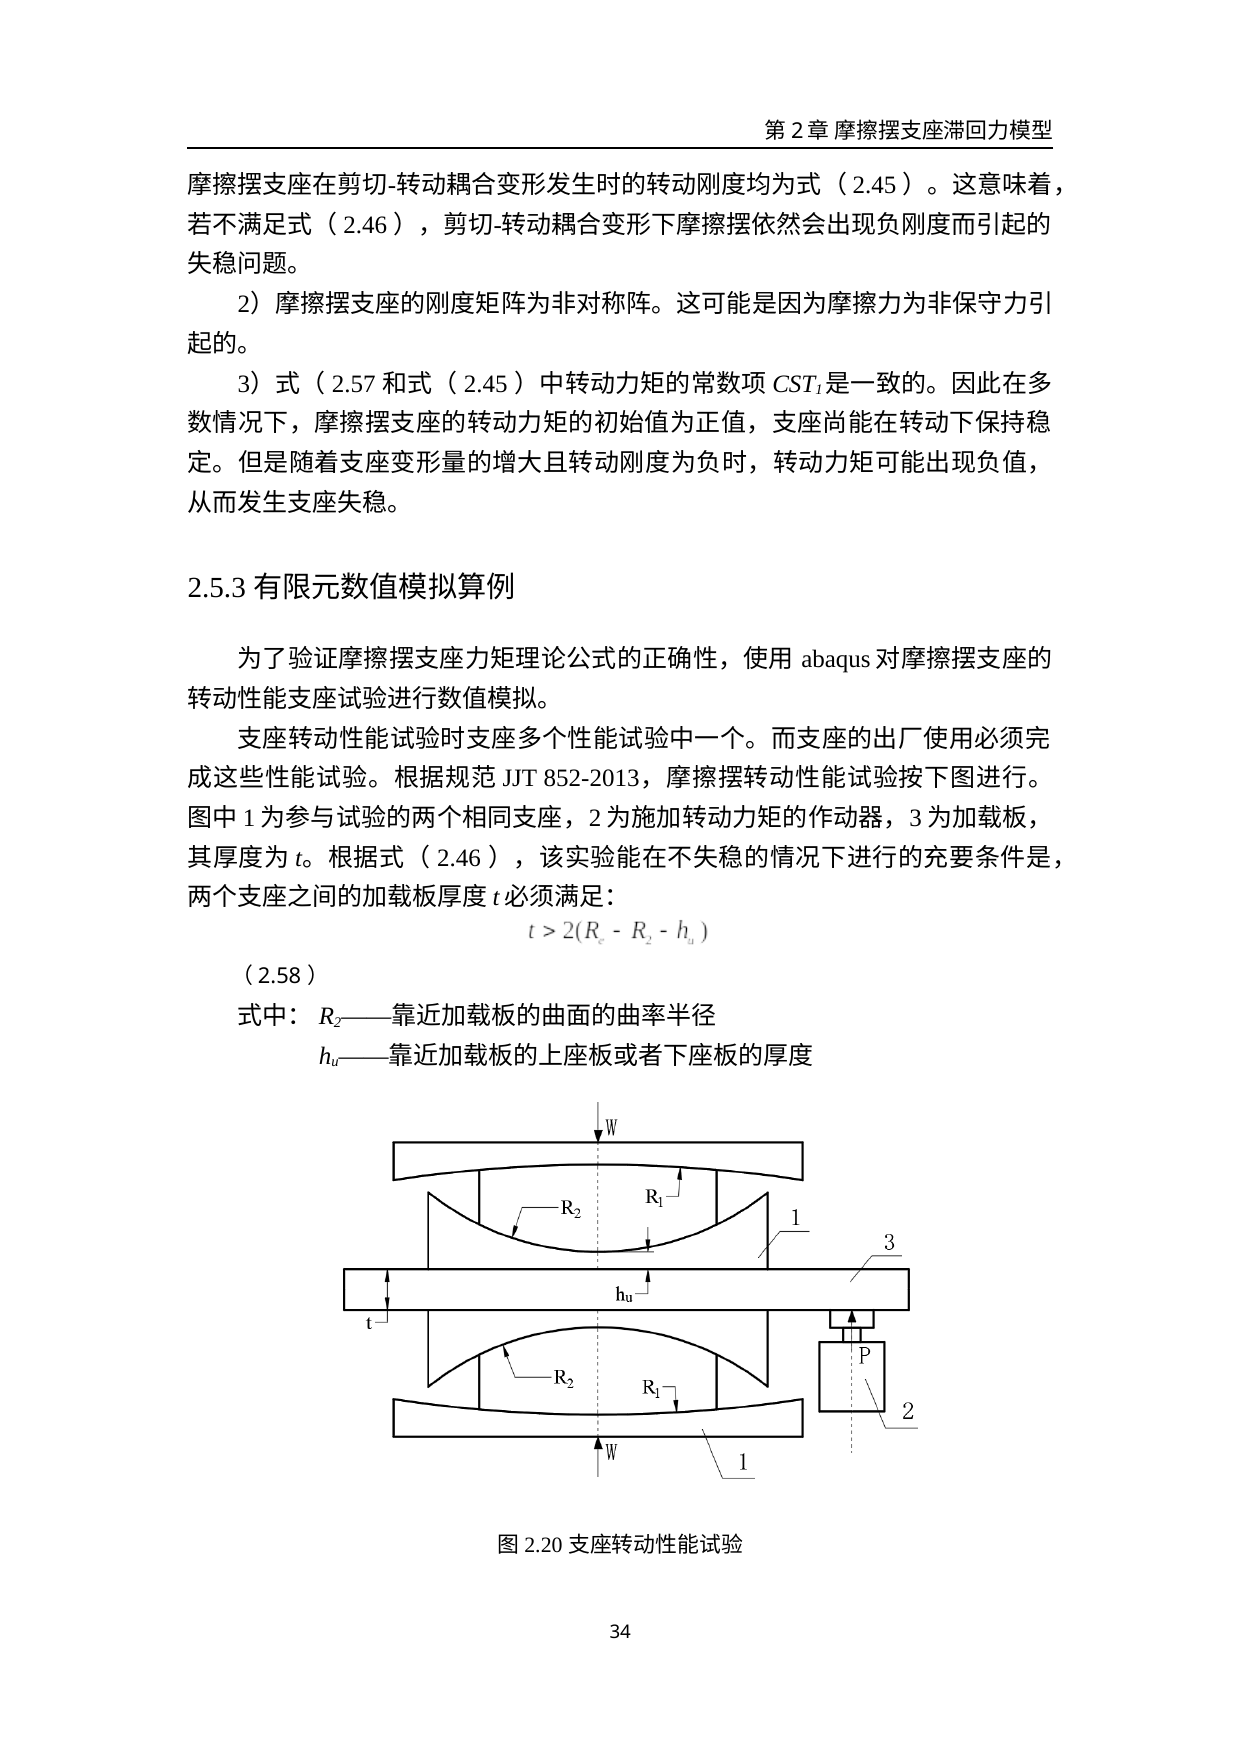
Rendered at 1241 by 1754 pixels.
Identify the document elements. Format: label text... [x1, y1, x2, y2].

text 支座转动性能试验时支座多个性能试验中一个。而支座的出厂使用必须完成这些性能试验。根据规范JJT 852-2013，摩擦摆转动性能试验按下图进行。图中1为参与试验的两个相同支座，2为施加转动力矩的作动器，3为加载板，其厚度为t。根据式（ 2.46 ），该实验能在不失稳的情况下进行的充要条件是，两个支座之间的加载板厚度t必须满足： [187, 716, 1053, 915]
text 3）式（ 2.58 ）和式（ 2.45 ）中转动力矩的常数项CST1是一致的。因此在多数情况下，摩擦摆支座的转动力矩的初始值为正值，支座尚能在转动下保持稳定。但是随着支座变形量的增大且转动刚度为负时，转动力矩可能出现负值，从而发生支座失稳。 [187, 361, 1053, 520]
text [187, 163, 1053, 282]
picture [300, 1073, 941, 1482]
text 为了验证摩擦摆支座力矩理论公式的正确性，使用abaqus对摩擦摆支座的转动性能支座试验进行数值模拟。 [187, 637, 1053, 716]
text hu——靠近加载板的上座板或者下座板的厚度 [187, 1034, 1053, 1073]
text 式中： R2——靠近加载板的曲面的曲率半径 [187, 994, 1053, 1034]
text 2）摩擦摆支座的刚度矩阵为非对称阵。这可能是因为摩擦力为非保守力引起的。 [187, 282, 1053, 361]
subtitle 有限元数值模拟算例 [187, 545, 1053, 624]
text （ 2.58 ） [187, 954, 1053, 994]
